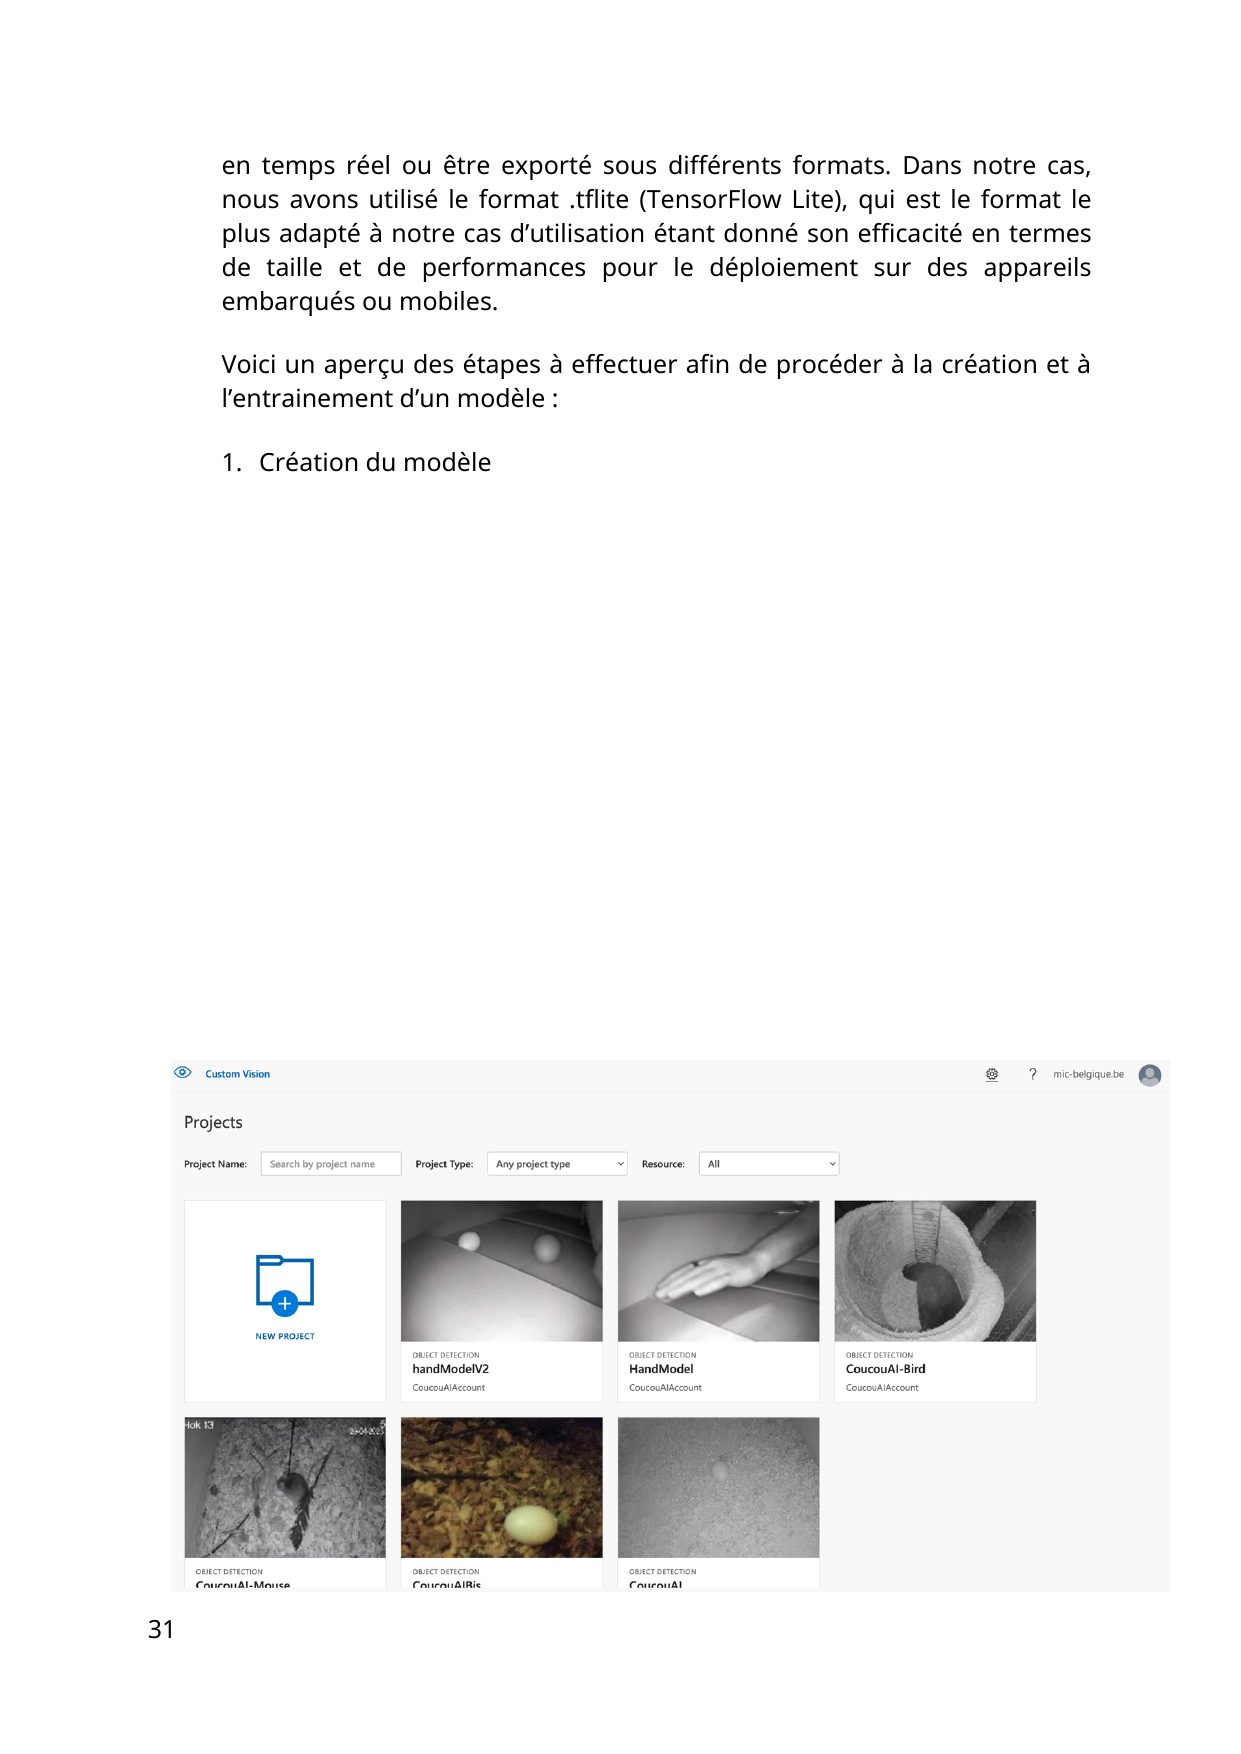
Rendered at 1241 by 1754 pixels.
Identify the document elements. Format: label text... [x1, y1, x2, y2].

picture [170, 1060, 1171, 1592]
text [221, 148, 1093, 318]
list Création du modèle [221, 444, 1093, 478]
text Voici un aperçu des étapes à effectuer afin de procéder à la création et à l’entrainement d’un modèle : [221, 347, 1093, 415]
